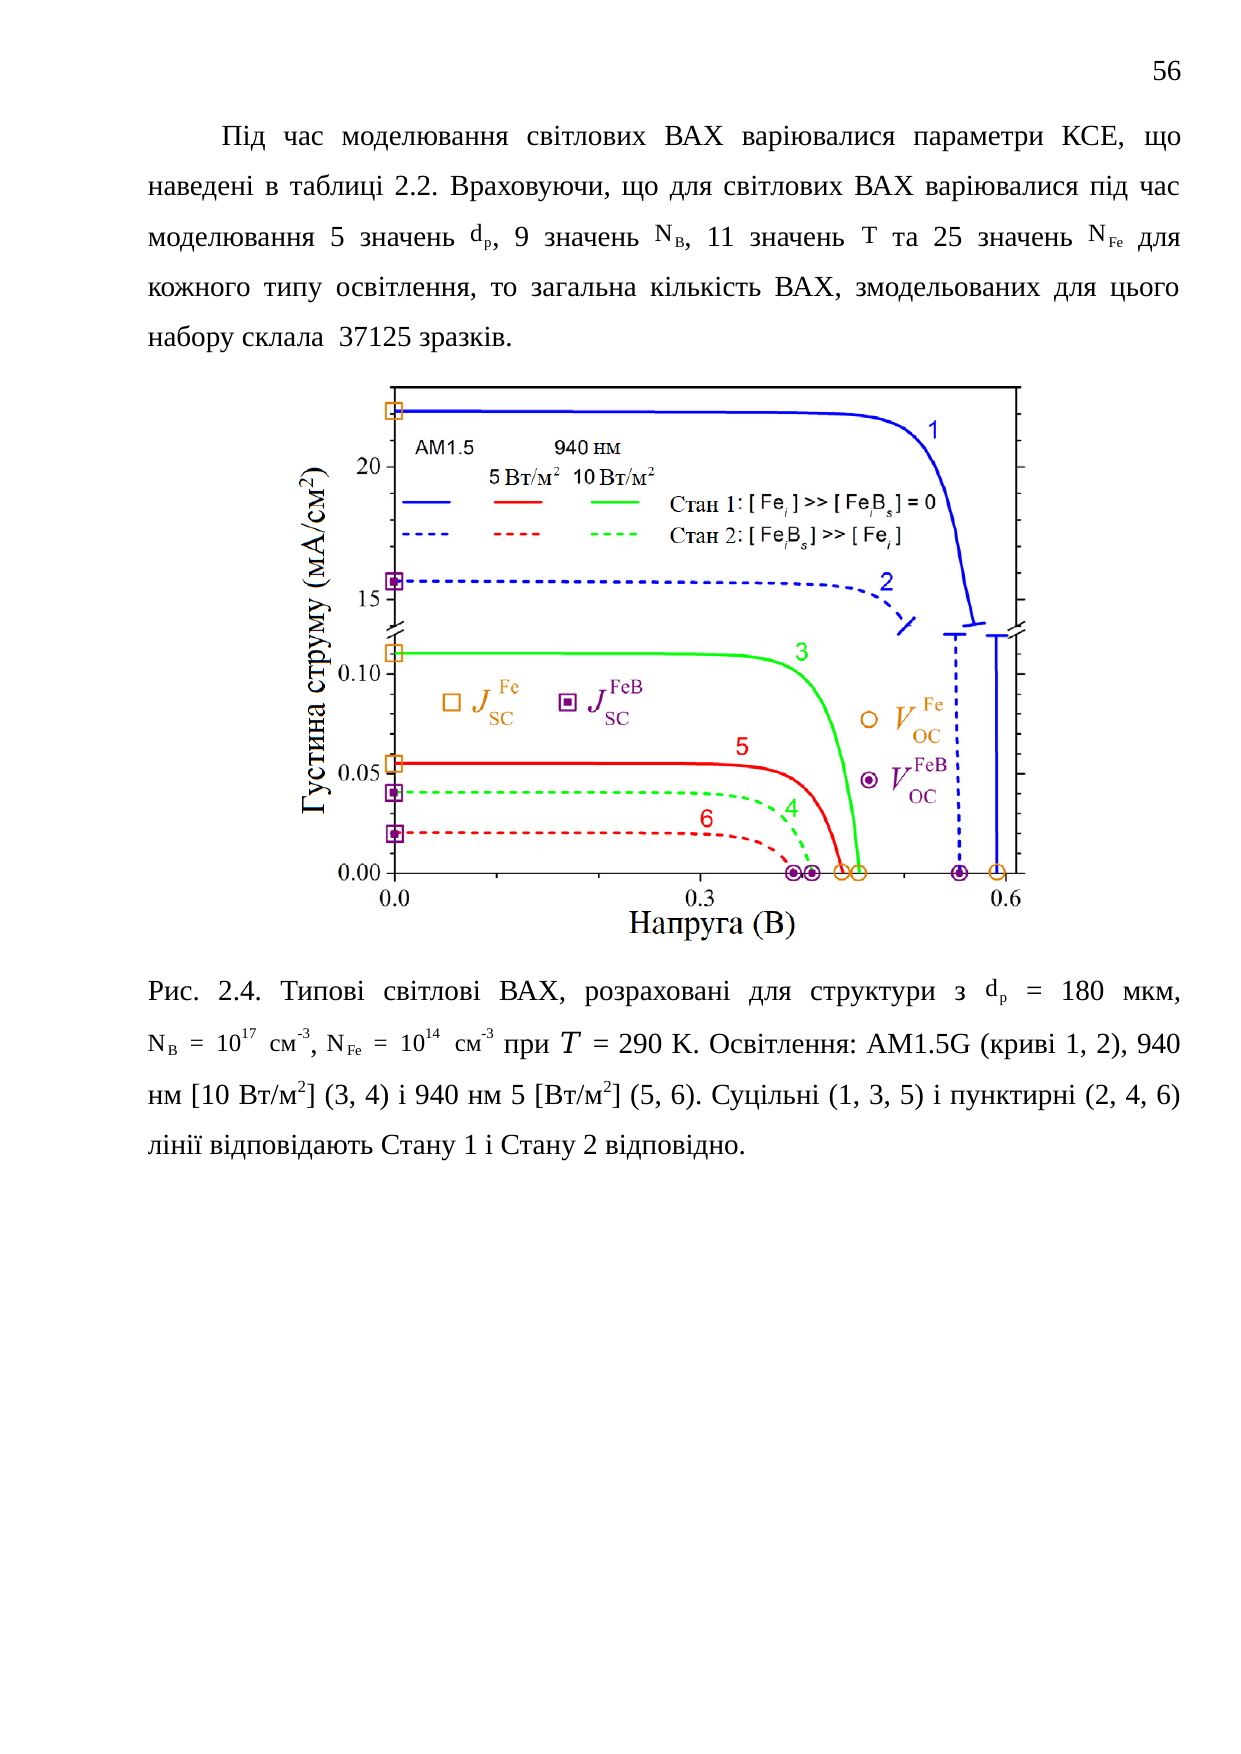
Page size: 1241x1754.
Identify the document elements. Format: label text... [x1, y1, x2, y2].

text Під час моделювання світлових ВАХ варіювалися параметри КСЕ, що наведені в таблиці 2.2. Враховуючи, що для світлових ВАХ варіювалися під час моделювання 5 значень , 9 значень , 11 значень та 25 значень для кожного типу освітлення, то загальна кількість ВАХ, змодельованих для цього набору склала 37125 зразків. [148, 118, 1181, 353]
picture [289, 386, 1040, 944]
text Рис. 2.4. Типові світлові ВАХ, розраховані для структури з = 180 мкм, , при 𝑇 = 290 K. Освітлення: AM1.5G (криві 1, 2), 940 нм [10 Вт/м2] (3, 4) і 940 нм 5 [Вт/м2] (5, 6). Суцільні (1, 3, 5) і пунктирні (2, 4, 6) лінії відповідають Стану 1 і Стану 2 відповідно. [148, 973, 1181, 1161]
